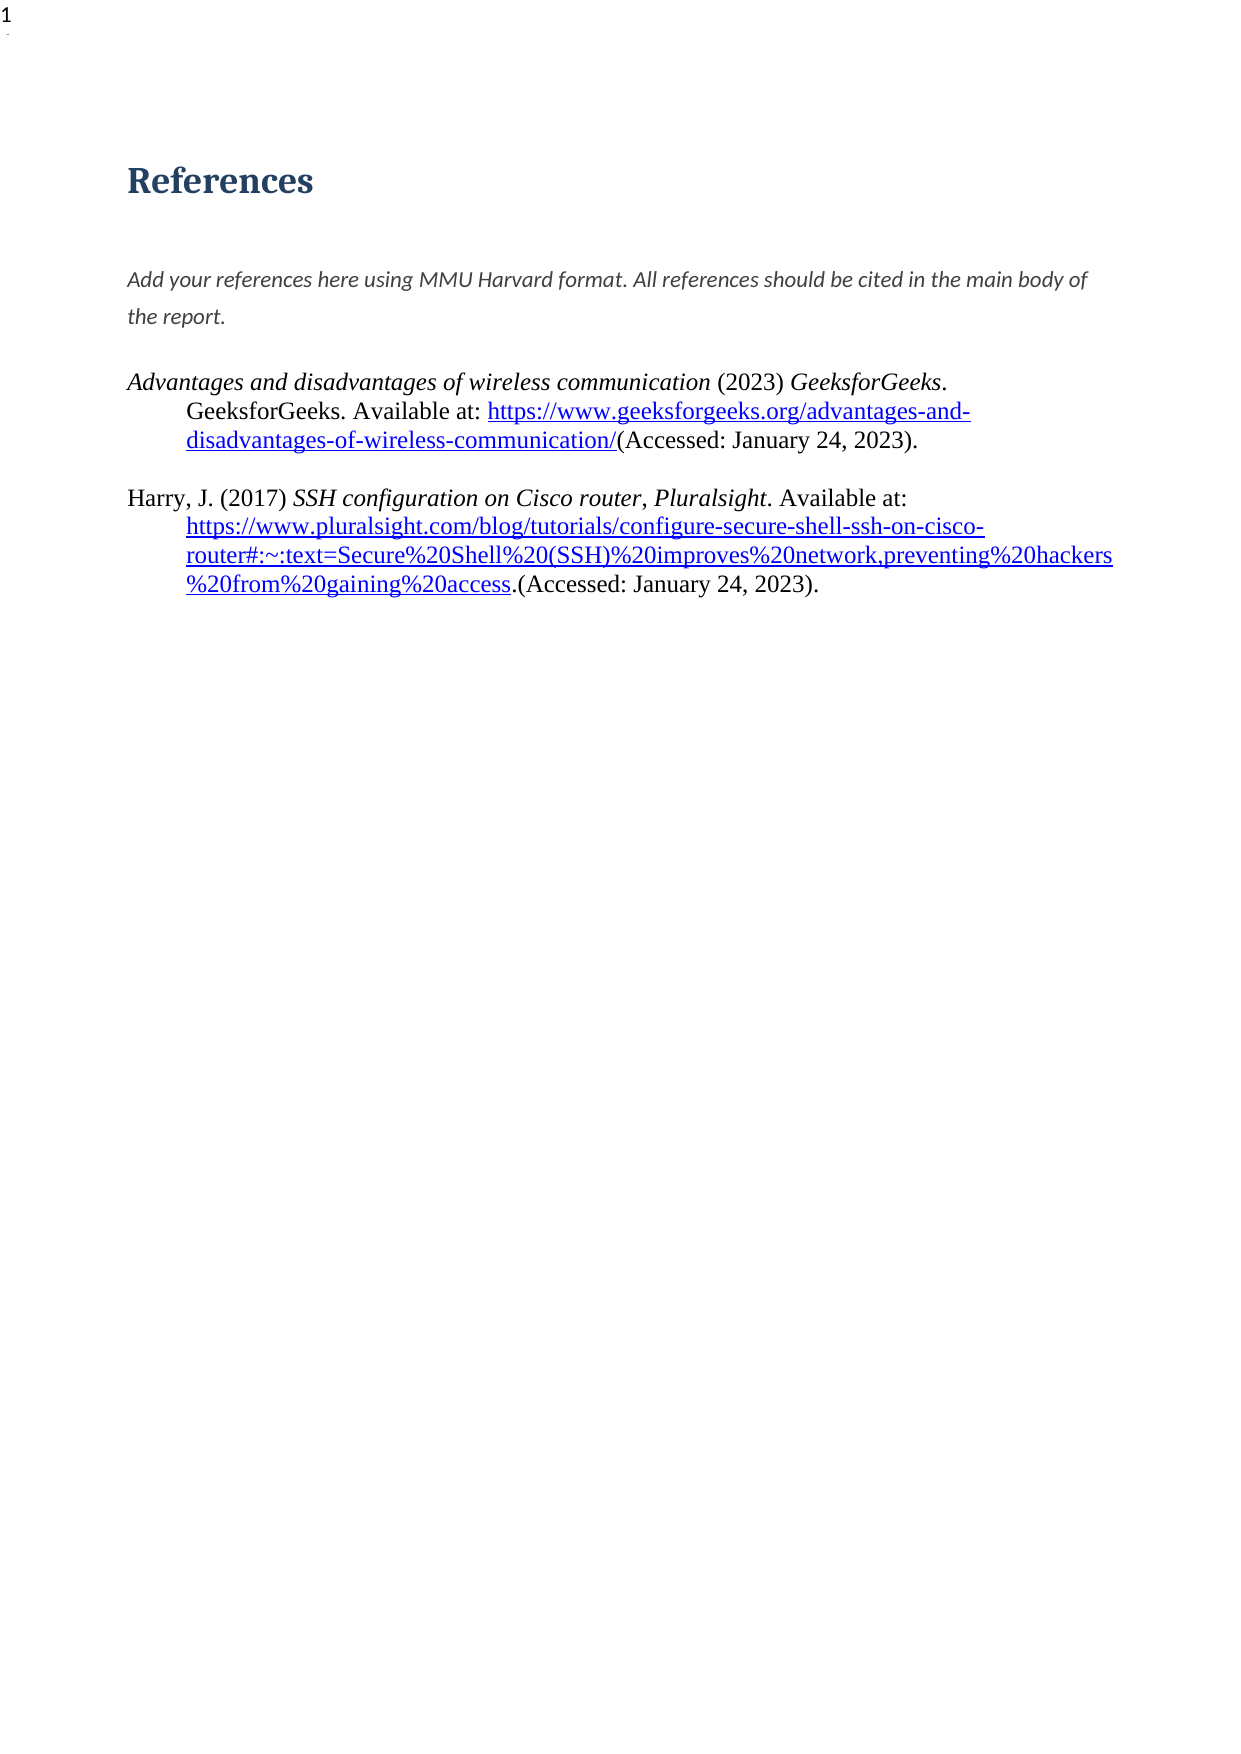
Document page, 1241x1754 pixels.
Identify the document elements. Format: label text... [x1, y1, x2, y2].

text Add your references here using MMU Harvard format. All references should be cited in the main body of the report. [127, 265, 1113, 330]
text Advantages and disadvantages of wireless communication (2023) GeeksforGeeks. GeeksforGeeks. Available at: https://www.geeksforgeeks.org/advantages-and-disadvantages-of-wireless-communication/(Accessed: January 24, 2023). [127, 367, 1113, 453]
subtitle References [127, 160, 1113, 203]
text Harry, J. (2017) SSH configuration on Cisco router, Pluralsight. Available at: https://www.pluralsight.com/blog/tutorials/configure-secure-shell-ssh-on-cisco-router#:~:text=Secure%20Shell%20(SSH)%20improves%20network,preventing%20hackers%20from%20gaining%20access.(Accessed: January 24, 2023). [127, 483, 1113, 598]
